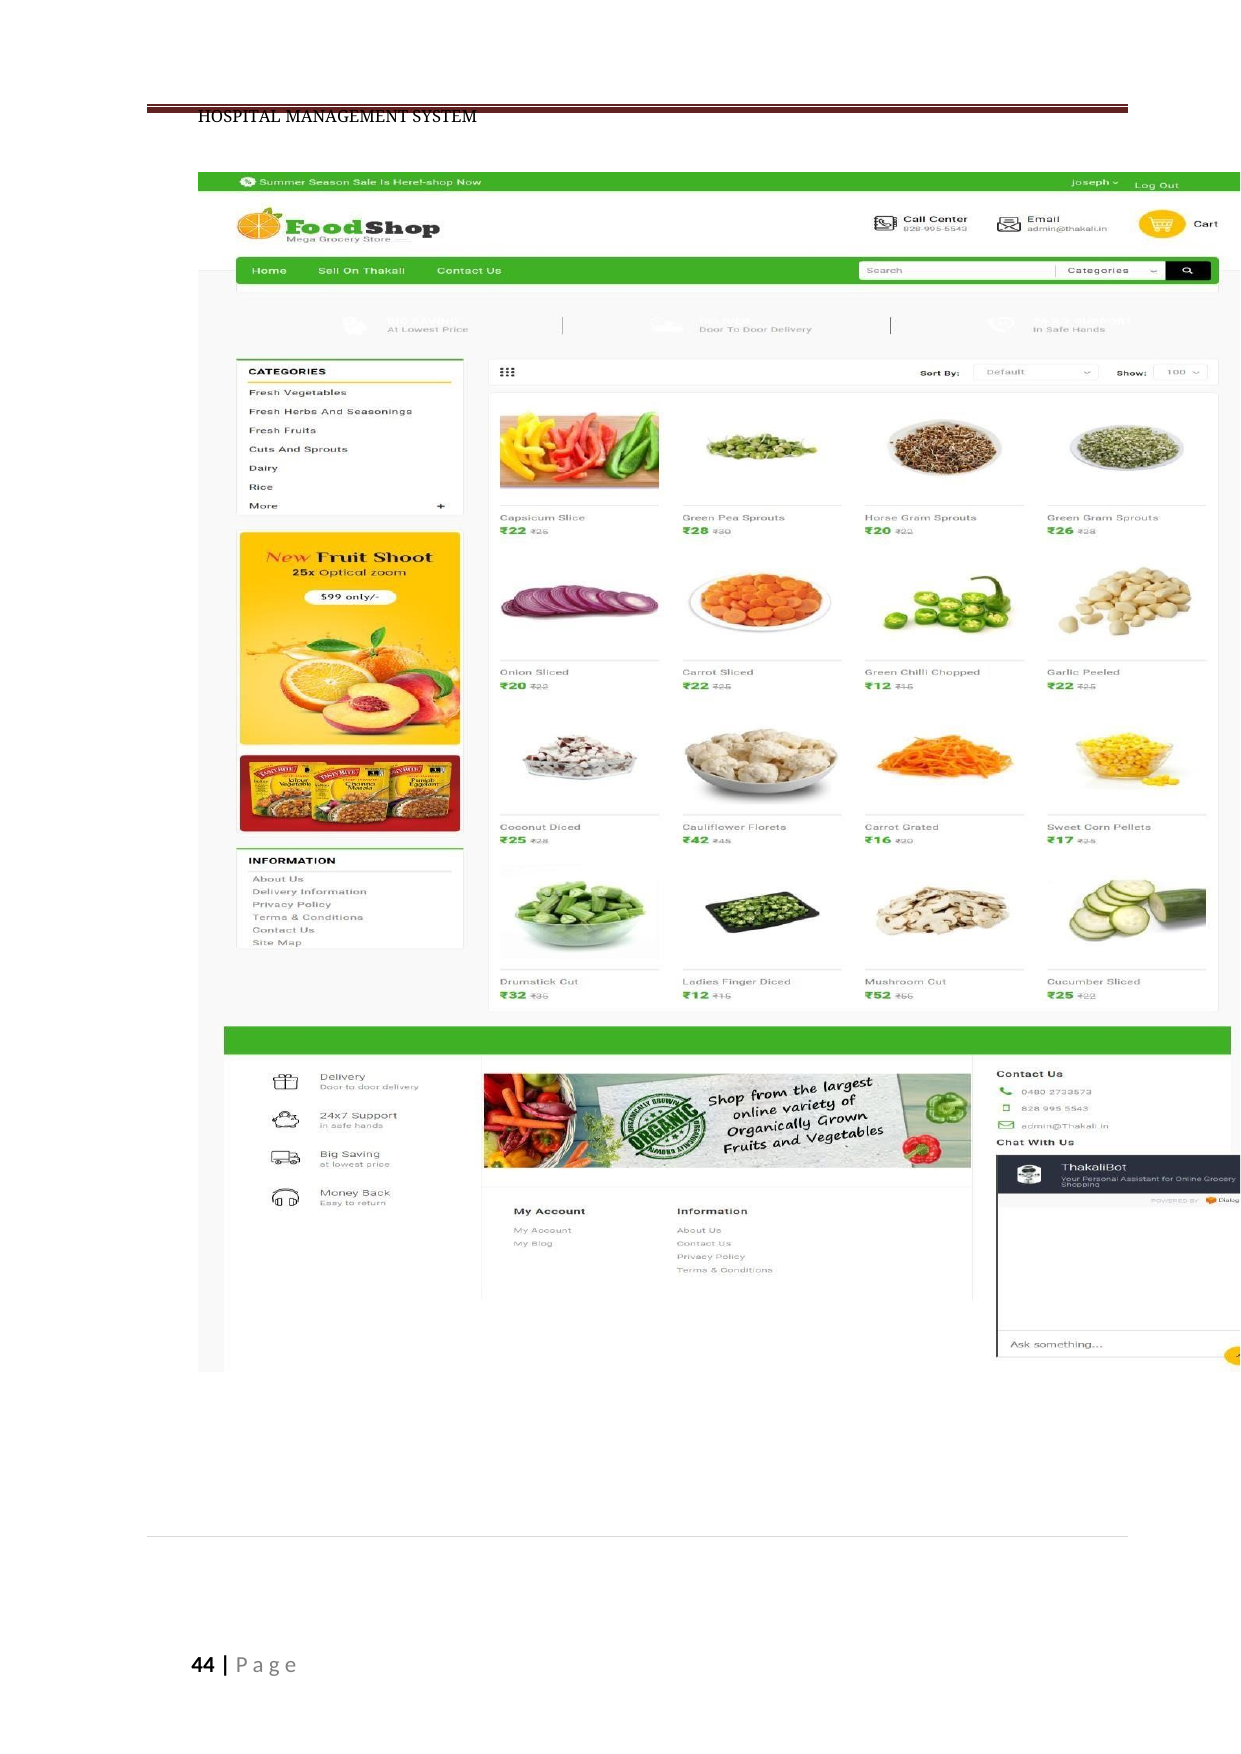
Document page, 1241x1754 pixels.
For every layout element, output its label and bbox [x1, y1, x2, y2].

picture [198, 172, 1241, 1372]
